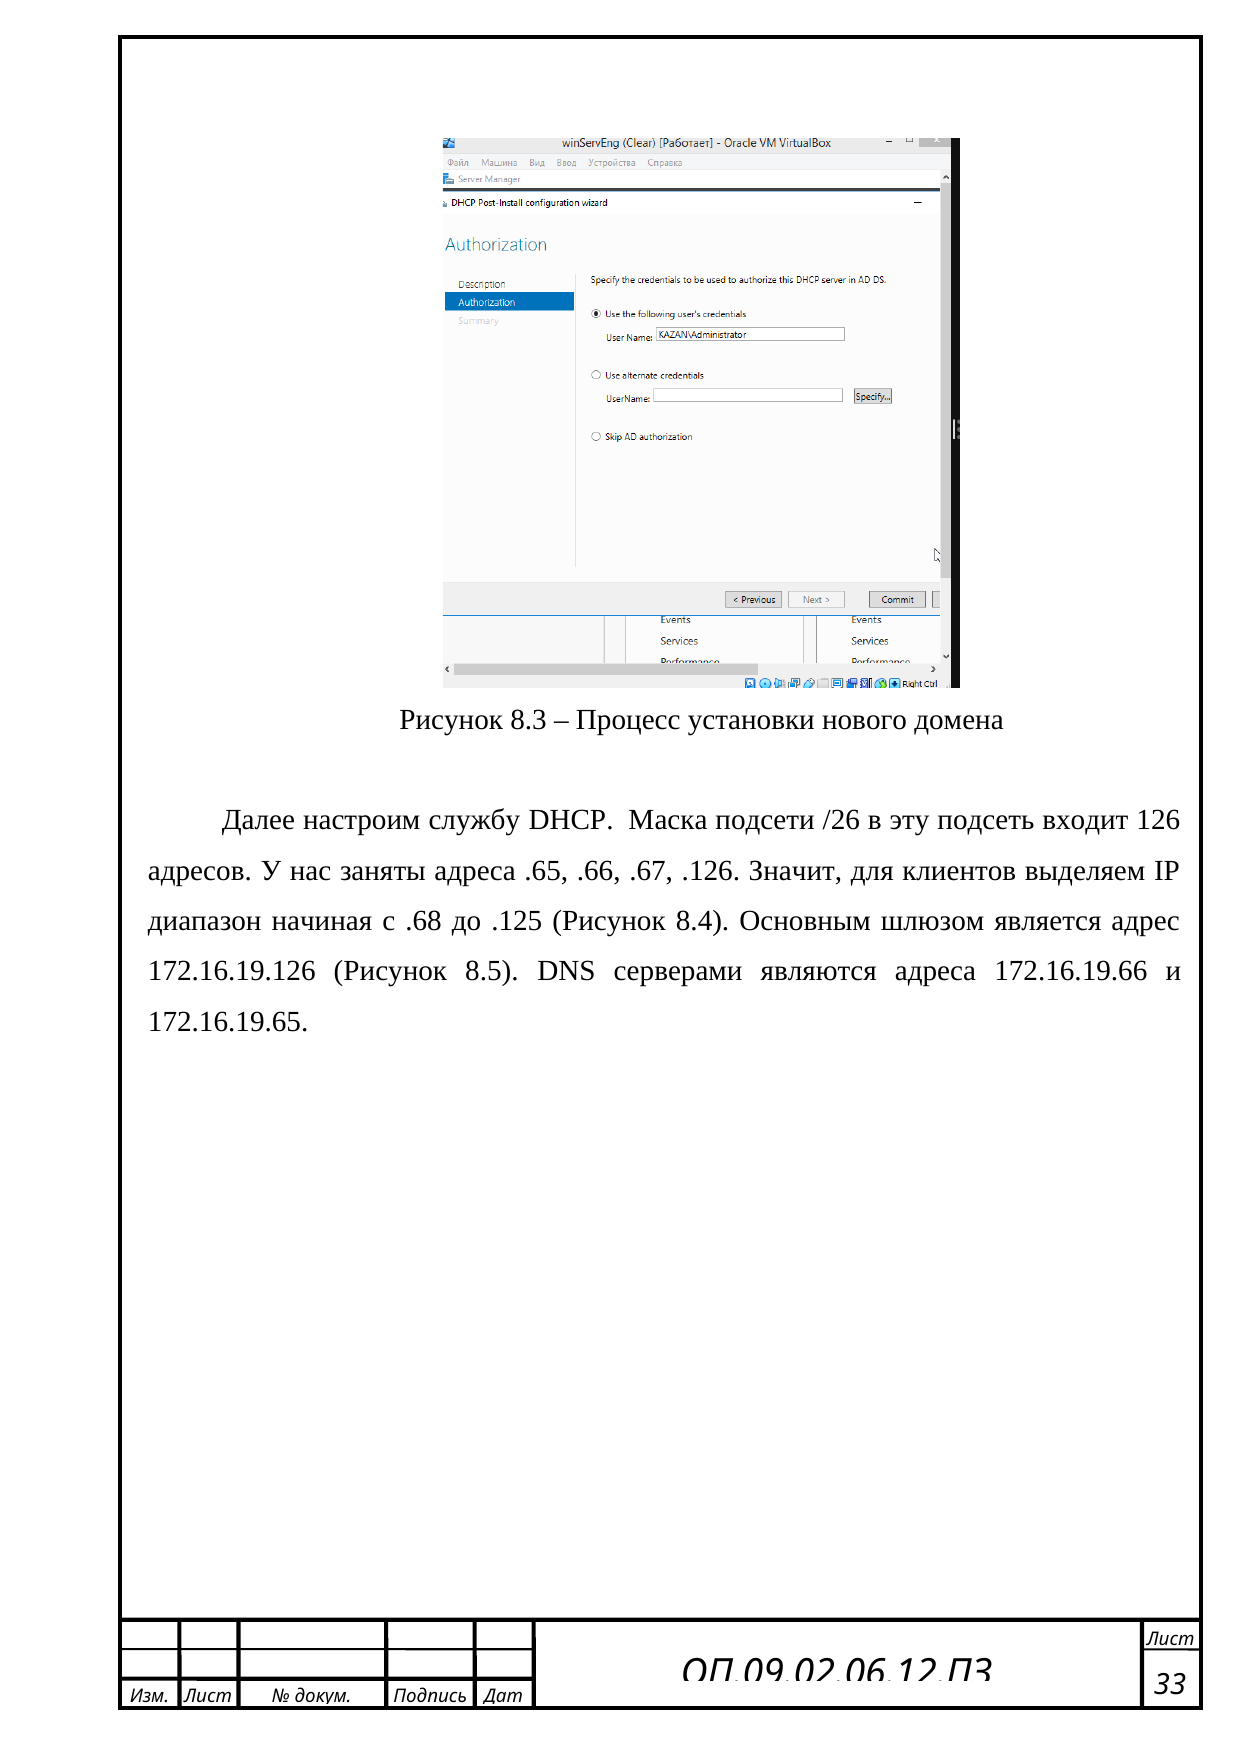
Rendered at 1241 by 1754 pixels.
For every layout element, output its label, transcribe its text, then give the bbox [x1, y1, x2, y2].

text Далее настроим службу DHCP. Маска подсети /26 в эту подсеть входит 126 адресов. У нас заняты адреса .65, .66, .67, .126. Значит, для клиентов выделяем IP диапазон начиная с .68 до .125 (Рисунок 8.4). Основным шлюзом является адрес 172.16.19.126 (Рисунок 8.5). DNS серверами являются адреса 172.16.19.66 и 172.16.19.65. [148, 802, 1181, 1037]
text Рисунок 8.3 – Процесс установки нового домена [148, 702, 1181, 735]
picture [442, 138, 960, 688]
